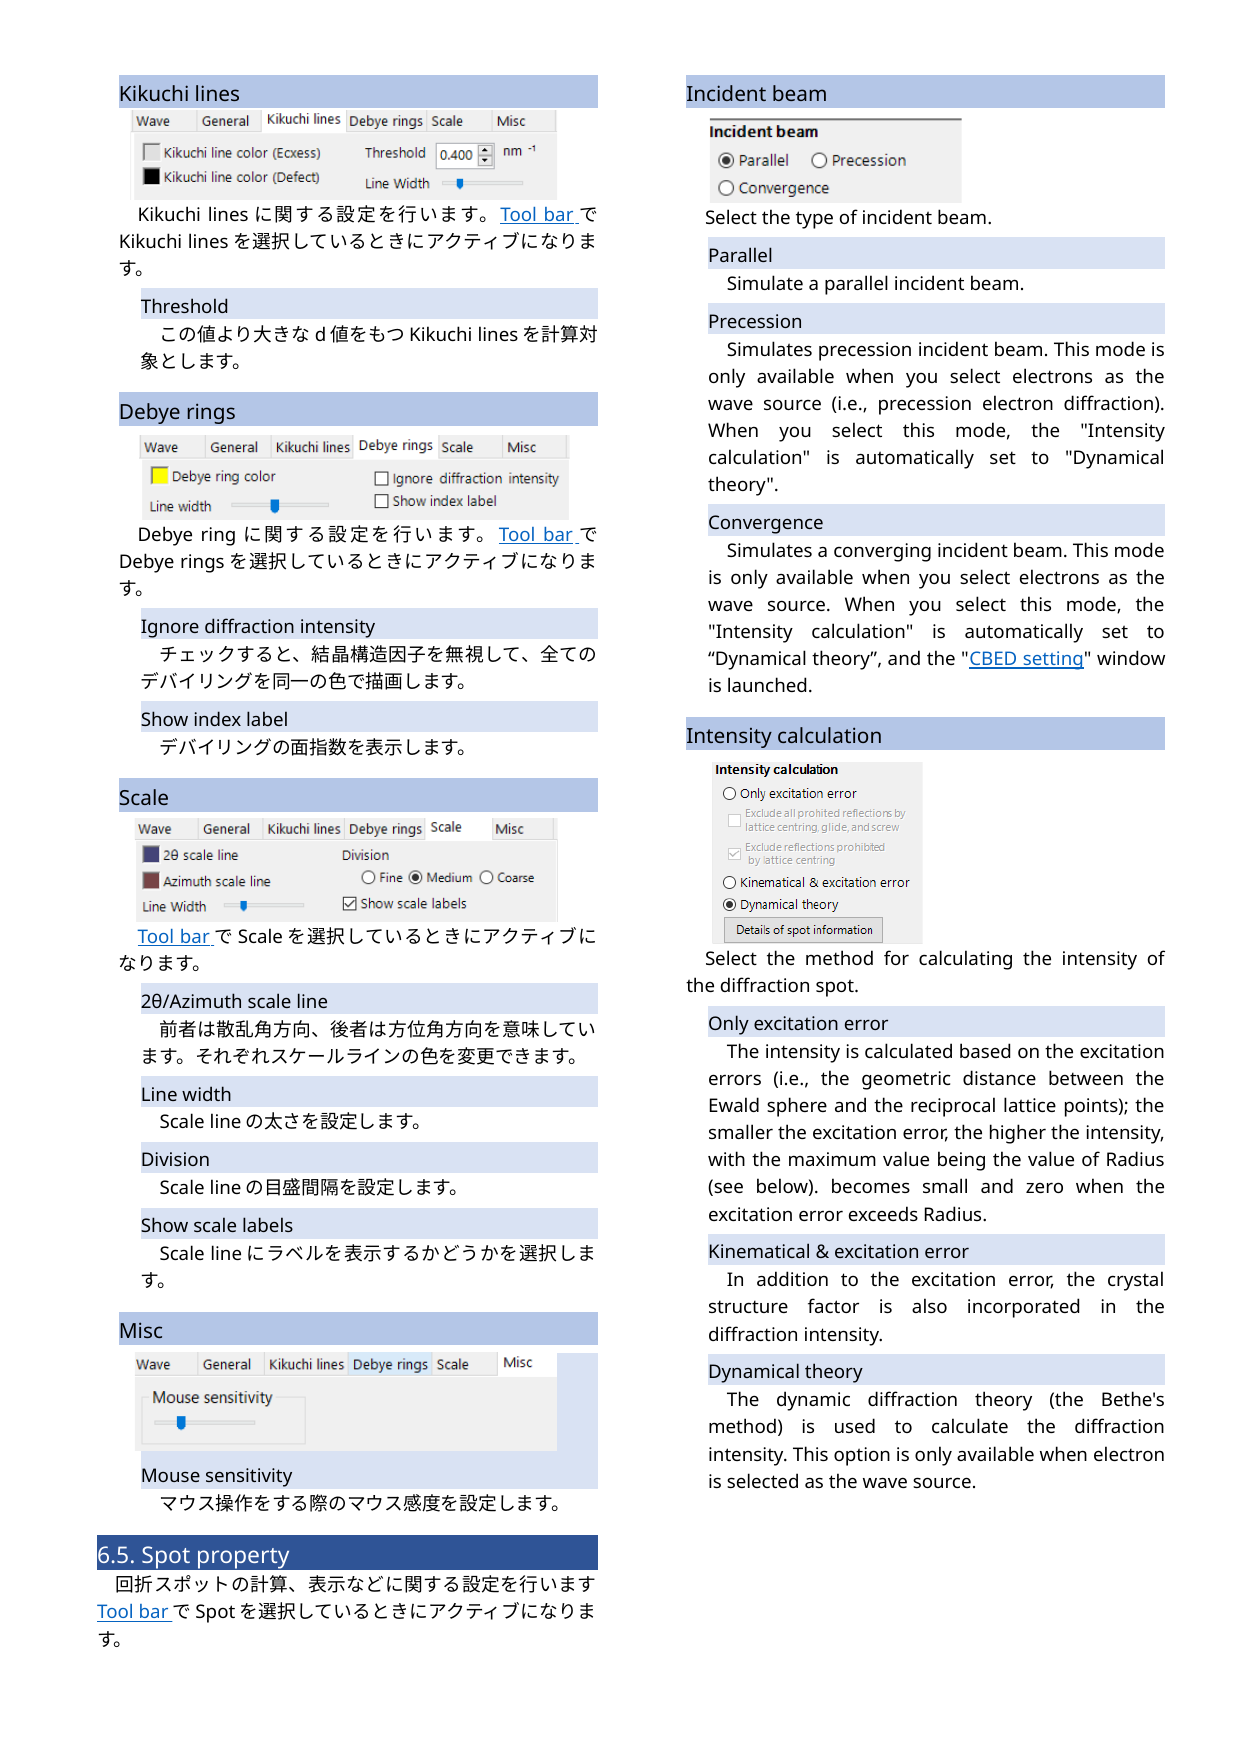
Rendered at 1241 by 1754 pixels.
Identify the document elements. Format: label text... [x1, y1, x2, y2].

subtitle Kinematical & excitation error [708, 1234, 1165, 1265]
subtitle Show scale labels [141, 1208, 598, 1239]
subtitle 6.5. Spot property [97, 1535, 598, 1570]
text Scale lineの太さを設定します。 [141, 1107, 598, 1134]
text The dynamic diffraction theory (the Bethe's method) is used to calculate the diffraction intensity. This option is only available when electron is selected as the wave source. [708, 1385, 1165, 1493]
text 前者は散乱角方向、後者は方位角方向を意味しています。それぞれスケールラインの色を変更できます。 [141, 1014, 598, 1068]
text デバイリングの面指数を表示します。 [141, 732, 598, 759]
text チェックすると、結晶構造因子を無視して、全てのデバイリングを同一の色で描画します。 [141, 639, 598, 694]
text Simulates precession incident beam. This mode is only available when you select electrons as the wave source (i.e., precession electron diffraction). When you select this mode, the "Intensity calculation" is automatically set to "Dynamical theory". [708, 334, 1165, 497]
subtitle Intensity calculation [686, 717, 1165, 750]
subtitle 2θ/Azimuth scale line [141, 983, 598, 1014]
subtitle Show index label [141, 701, 598, 732]
subtitle Dynamical theory [708, 1354, 1165, 1385]
subtitle Scale [119, 778, 598, 812]
subtitle Ignore diffraction intensity [141, 608, 598, 639]
subtitle Incident beam [686, 75, 1165, 108]
subtitle Line width [141, 1076, 598, 1107]
subtitle Parallel [708, 237, 1165, 269]
subtitle Kikuchi lines [119, 75, 598, 108]
text Simulate a parallel incident beam. [708, 269, 1165, 296]
picture [134, 818, 558, 922]
text この値より大きなd値をもつKikuchi linesを計算対象とします。 [141, 319, 598, 374]
subtitle Convergence [708, 504, 1165, 536]
text マウス操作をする際のマウス感度を設定します。 [141, 1489, 598, 1516]
text Scale lineにラベルを表示するかどうかを選択します。 [141, 1239, 598, 1293]
subtitle Division [141, 1142, 598, 1173]
text The intensity is calculated based on the excitation errors (i.e., the geometric distance between the Ewald sphere and the reciprocal lattice points); the smaller the excitation error, the higher the intensity, with the maximum value being the value of Radius (see below). becomes small and zero when the excitation error exceeds Radius. [708, 1037, 1165, 1226]
picture [130, 110, 558, 200]
text Simulates a converging incident beam. This mode is only available when you select electrons as the wave source. When you select this mode, the "Intensity calculation" is automatically set to “Dynamical theory”, and the "CBED setting" window is launched. [708, 536, 1165, 698]
text In addition to the excitation error, the crystal structure factor is also incorporated in the diffraction intensity. [708, 1265, 1165, 1346]
text Scale lineの目盛間隔を設定します。 [141, 1173, 598, 1200]
text 回折スポットの計算、表示などに関する設定を行います。Tool barでSpotを選択しているときにアクティブになります。 [97, 1570, 598, 1651]
subtitle Threshold [141, 288, 598, 319]
picture [709, 118, 962, 203]
subtitle Misc [119, 1312, 598, 1345]
subtitle Debye rings [119, 392, 598, 426]
picture [712, 762, 923, 944]
picture [134, 1352, 557, 1451]
picture [139, 435, 570, 520]
subtitle Precession [708, 303, 1165, 334]
subtitle Only excitation error [708, 1006, 1165, 1037]
